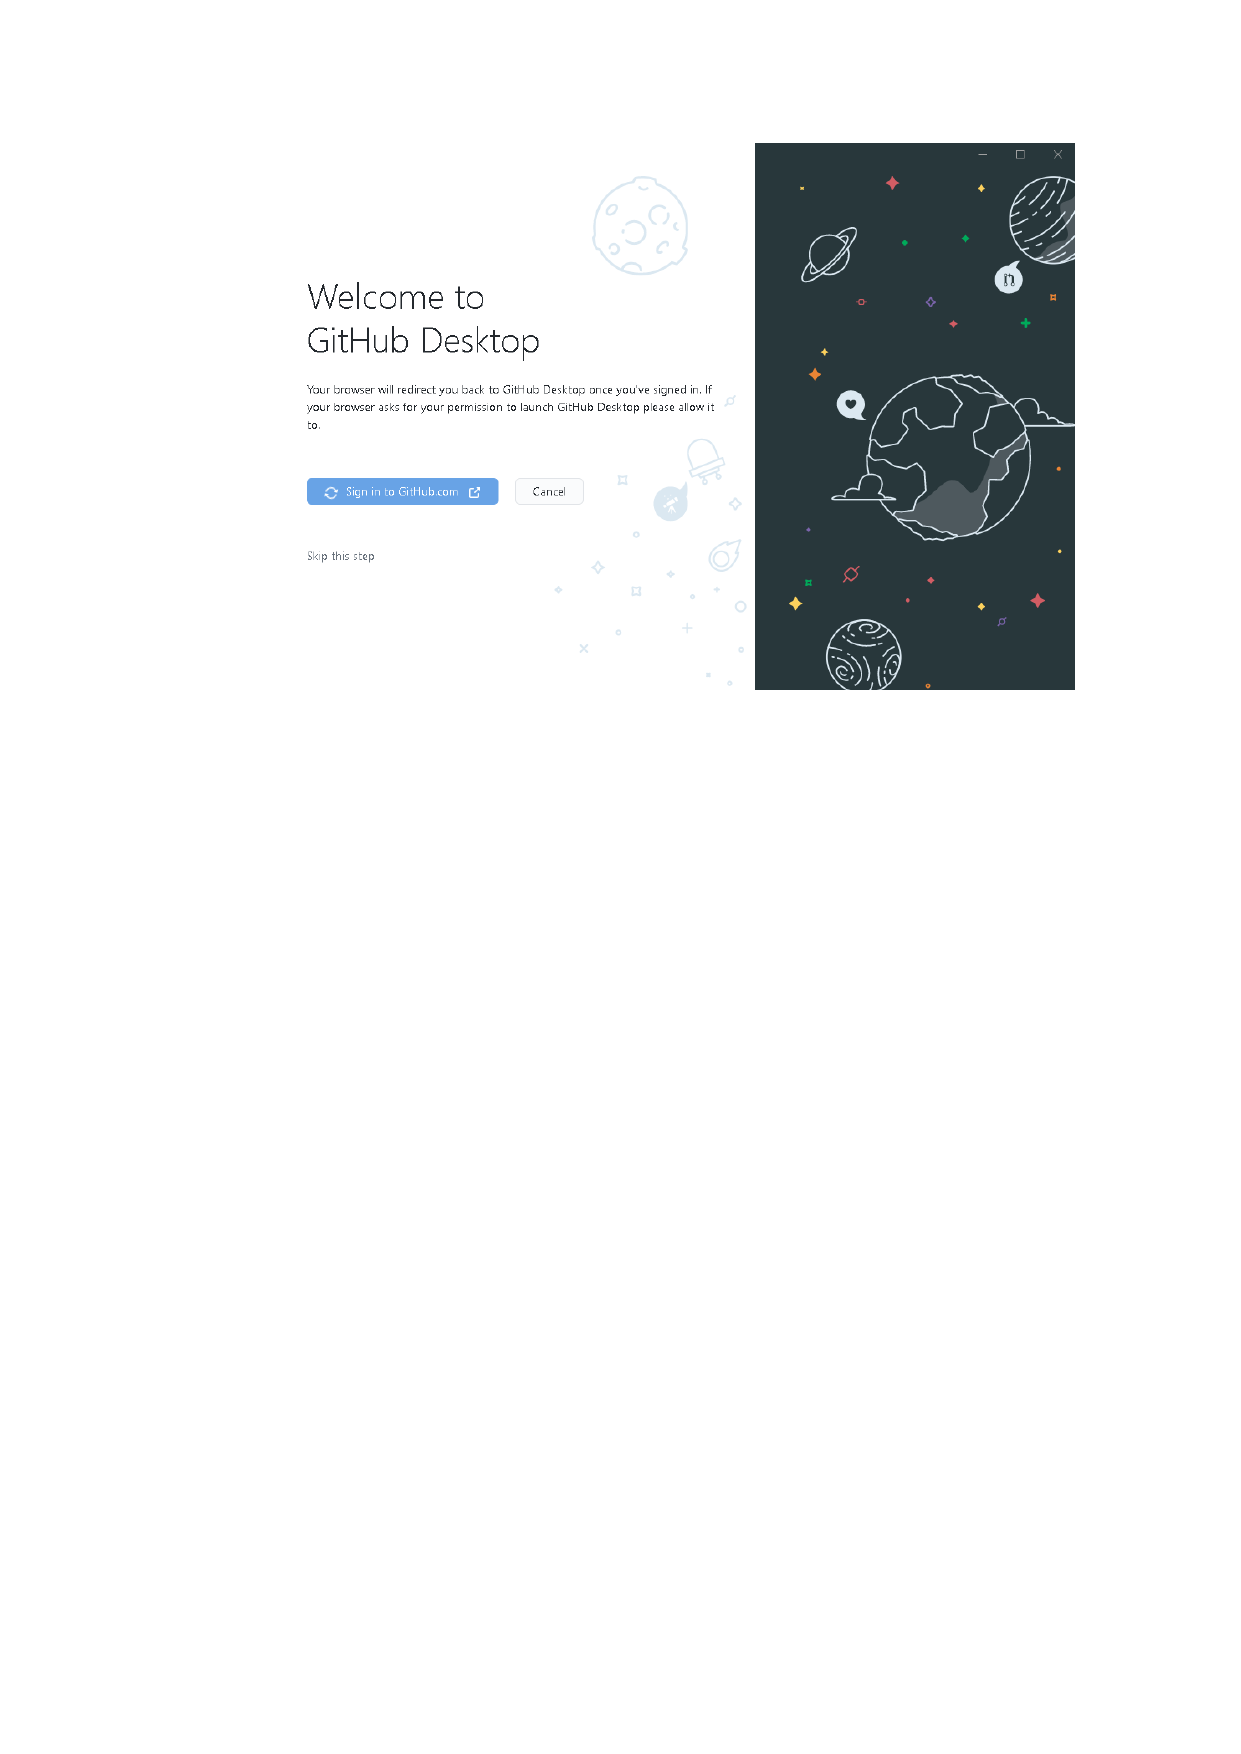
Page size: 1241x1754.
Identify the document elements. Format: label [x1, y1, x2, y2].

picture [273, 143, 1075, 690]
